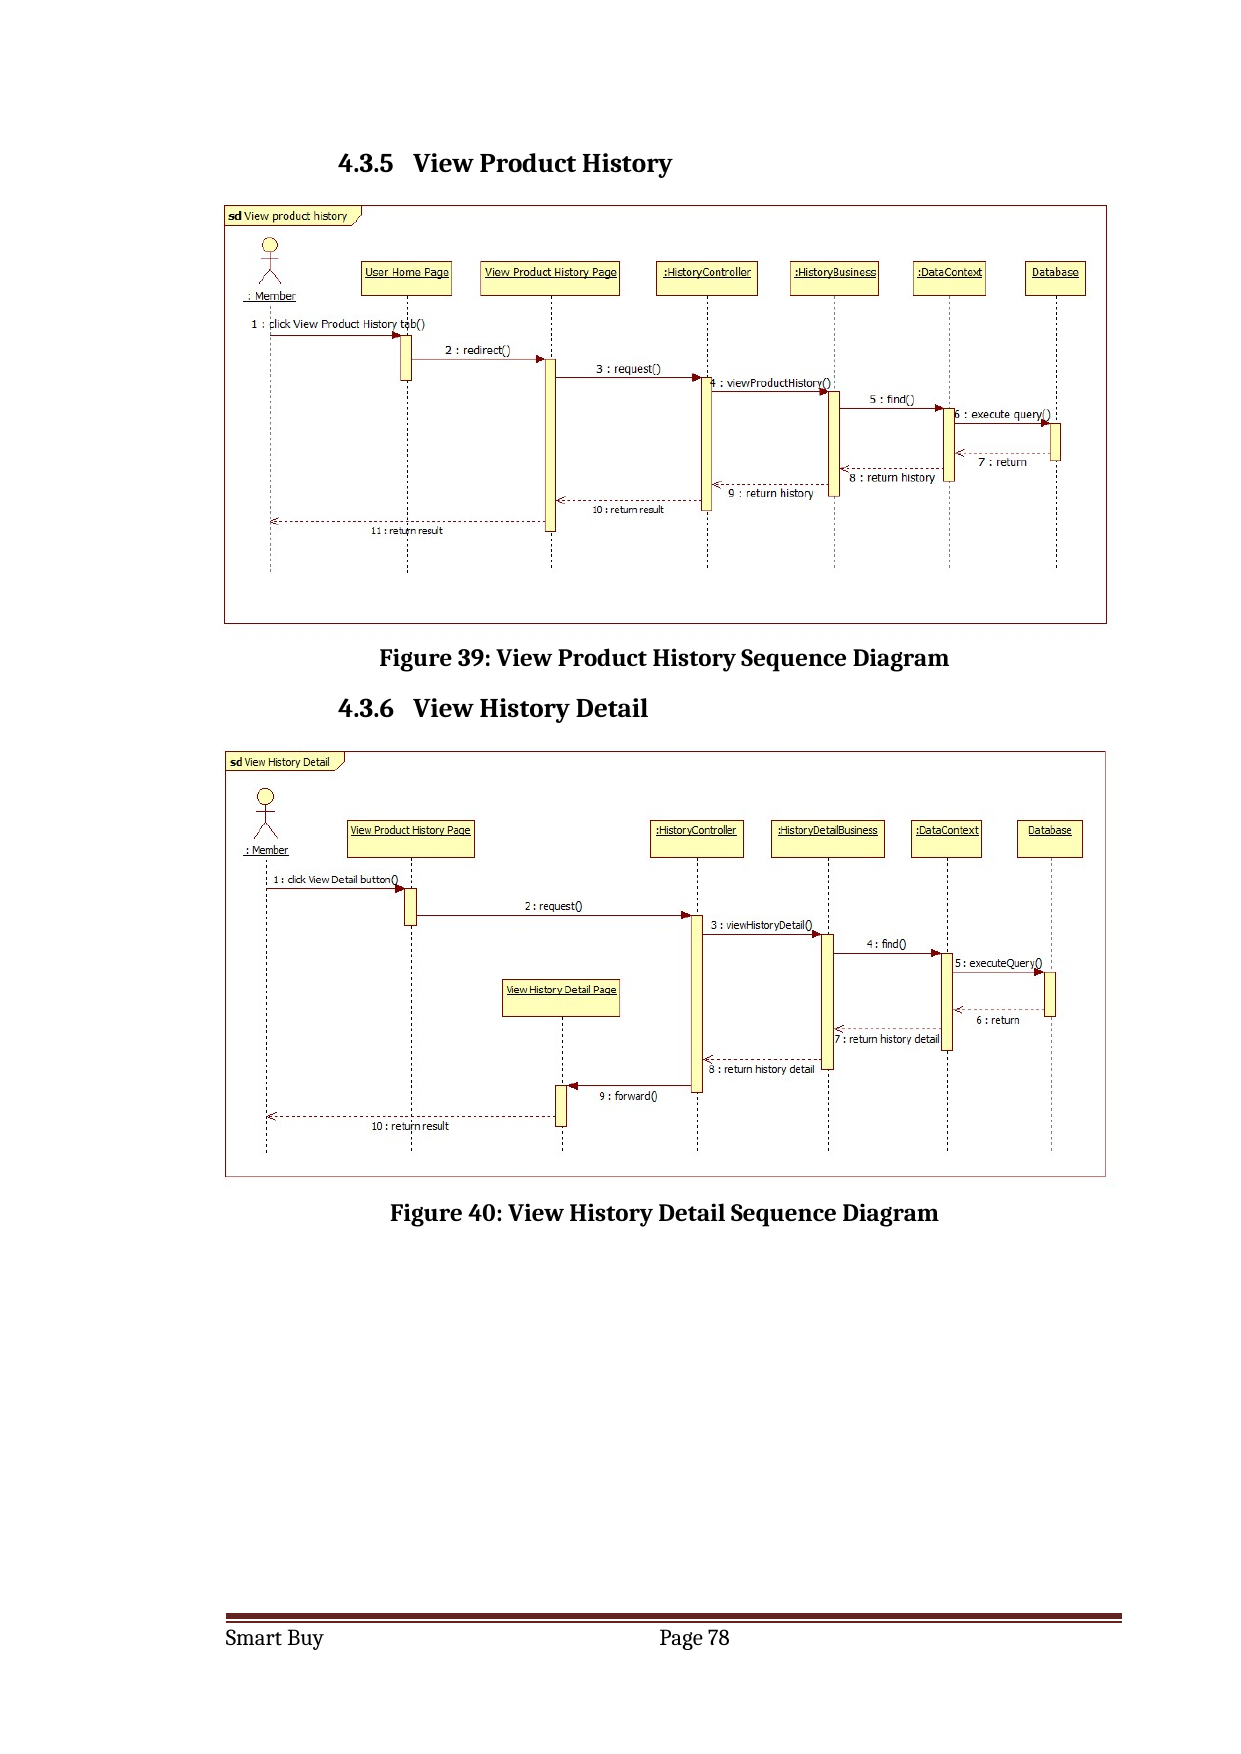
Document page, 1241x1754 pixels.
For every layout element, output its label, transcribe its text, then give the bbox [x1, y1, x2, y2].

picture [206, 732, 1123, 1195]
subtitle View Product History [338, 148, 1122, 179]
picture [206, 187, 1123, 640]
subtitle View History Detail [338, 693, 1122, 724]
